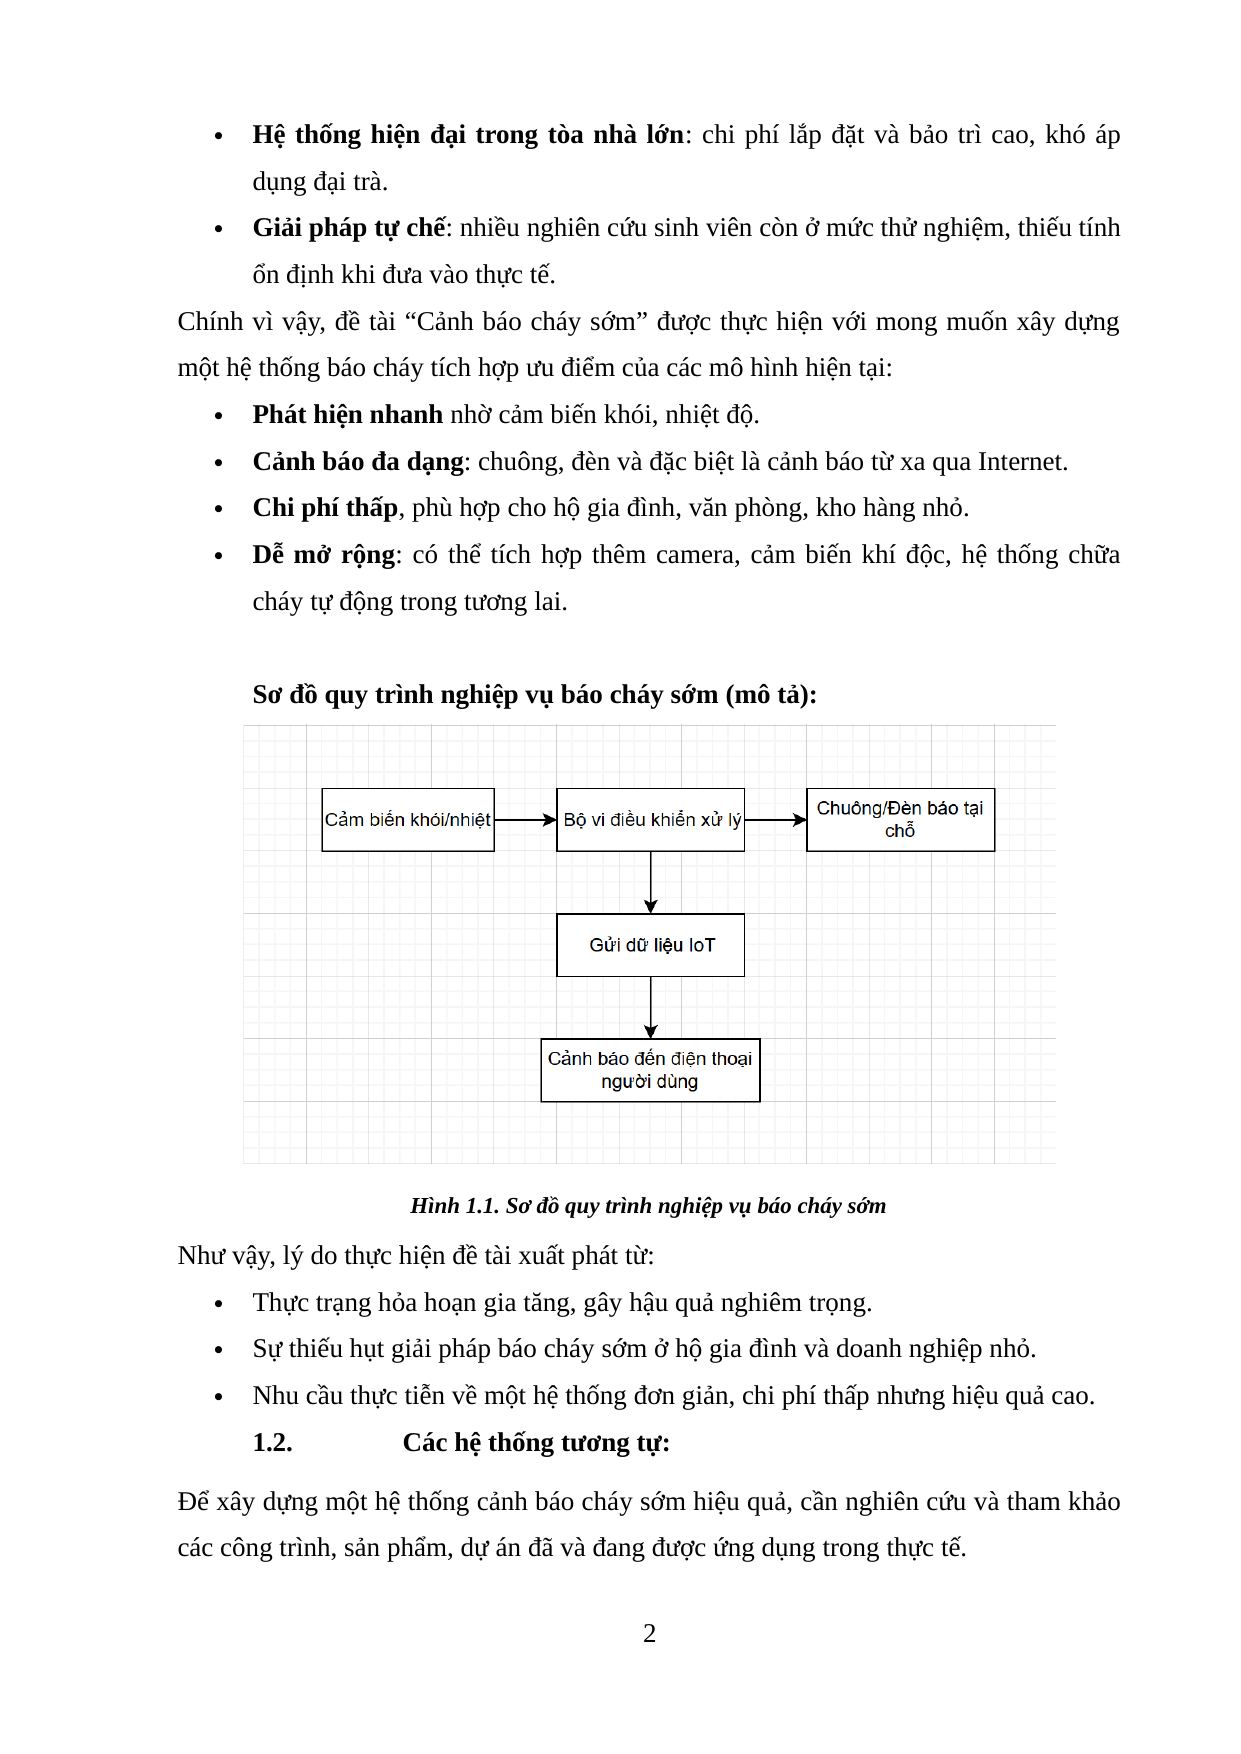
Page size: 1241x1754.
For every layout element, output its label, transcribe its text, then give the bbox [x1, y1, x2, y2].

list Dễ mở rộng: có thể tích hợp thêm camera, cảm biến khí độc, hệ thống chữa cháy tự động trong tương lai. [215, 538, 1122, 616]
list Thực trạng hỏa hoạn gia tăng, gây hậu quả nghiêm trọng. [215, 1286, 1122, 1317]
list Các hệ thống tương tự: [252, 1426, 1122, 1457]
list Nhu cầu thực tiễn về một hệ thống đơn giản, chi phí thấp nhưng hiệu quả cao. [215, 1379, 1122, 1410]
text Hình 1.1. Sơ đồ quy trình nghiệp vụ báo cháy sớm [177, 1192, 1122, 1218]
list Sự thiếu hụt giải pháp báo cháy sớm ở hộ gia đình và doanh nghiệp nhỏ. [215, 1332, 1122, 1363]
list Cảnh báo đa dạng: chuông, đèn và đặc biệt là cảnh báo từ xa qua Internet. [215, 445, 1122, 476]
text Sơ đồ quy trình nghiệp vụ báo cháy sớm (mô tả): [252, 678, 1122, 709]
text Như vậy, lý do thực hiện đề tài xuất phát từ: [177, 1239, 1122, 1270]
list Hệ thống hiện đại trong tòa nhà lớn: chi phí lắp đặt và bảo trì cao, khó áp dụng đại trà. [215, 118, 1122, 196]
list Giải pháp tự chế: nhiều nghiên cứu sinh viên còn ở mức thử nghiệm, thiếu tính ổn định khi đưa vào thực tế. [215, 211, 1122, 289]
picture [243, 724, 1056, 1164]
list Chi phí thấp, phù hợp cho hộ gia đình, văn phòng, kho hàng nhỏ. [215, 491, 1122, 523]
text Để xây dựng một hệ thống cảnh báo cháy sớm hiệu quả, cần nghiên cứu và tham khảo các công trình, sản phẩm, dự án đã và đang được ứng dụng trong thực tế. [177, 1485, 1122, 1563]
text Chính vì vậy, đề tài “Cảnh báo cháy sớm” được thực hiện với mong muốn xây dựng một hệ thống báo cháy tích hợp ưu điểm của các mô hình hiện tại: [177, 305, 1122, 383]
list Phát hiện nhanh nhờ cảm biến khói, nhiệt độ. [215, 398, 1122, 429]
